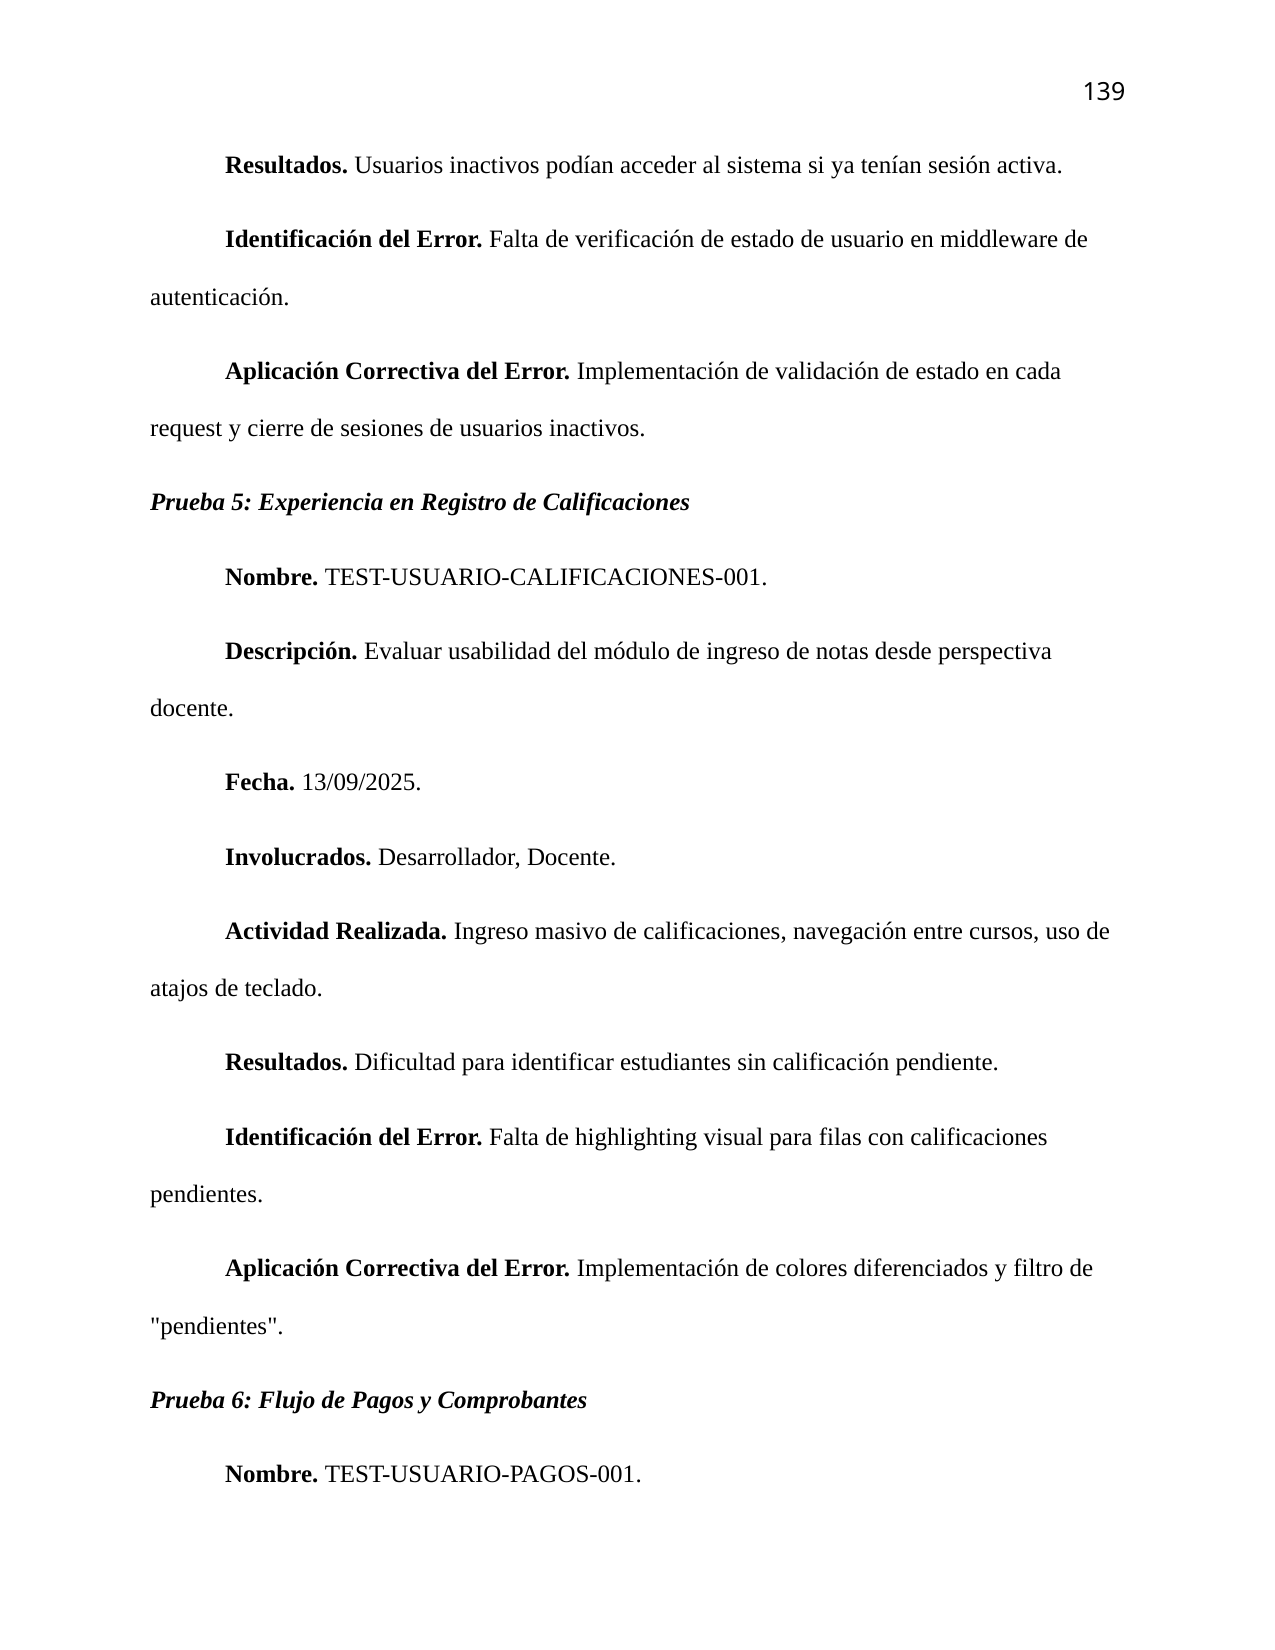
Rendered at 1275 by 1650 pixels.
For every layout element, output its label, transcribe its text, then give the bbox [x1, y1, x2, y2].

subtitle Prueba 6: Flujo de Pagos y Comprobantes [150, 1385, 1125, 1414]
text Aplicación Correctiva del Error. Implementación de validación de estado en cada request y cierre de sesiones de usuarios inactivos. [150, 356, 1125, 442]
text Identificación del Error. Falta de verificación de estado de usuario en middleware de autenticación. [150, 224, 1125, 310]
text Nombre. TEST-USUARIO-CALIFICACIONES-001. [150, 562, 1125, 590]
text Descripción. Evaluar usabilidad del módulo de ingreso de notas desde perspectiva docente. [150, 636, 1125, 722]
text Actividad Realizada. Ingreso masivo de calificaciones, navegación entre cursos, uso de atajos de teclado. [150, 916, 1125, 1002]
subtitle Prueba 5: Experiencia en Registro de Calificaciones [150, 487, 1125, 516]
text Aplicación Correctiva del Error. Implementación de colores diferenciados y filtro de "pendientes". [150, 1253, 1125, 1339]
text Resultados. Dificultad para identificar estudiantes sin calificación pendiente. [150, 1047, 1125, 1076]
text Resultados. Usuarios inactivos podían acceder al sistema si ya tenían sesión activa. [150, 150, 1125, 179]
text Nombre. TEST-USUARIO-PAGOS-001. [150, 1459, 1125, 1488]
text Involucrados. Desarrollador, Docente. [150, 842, 1125, 870]
text Identificación del Error. Falta de highlighting visual para filas con calificaciones pendientes. [150, 1122, 1125, 1208]
text Fecha. 13/09/2025. [150, 767, 1125, 796]
